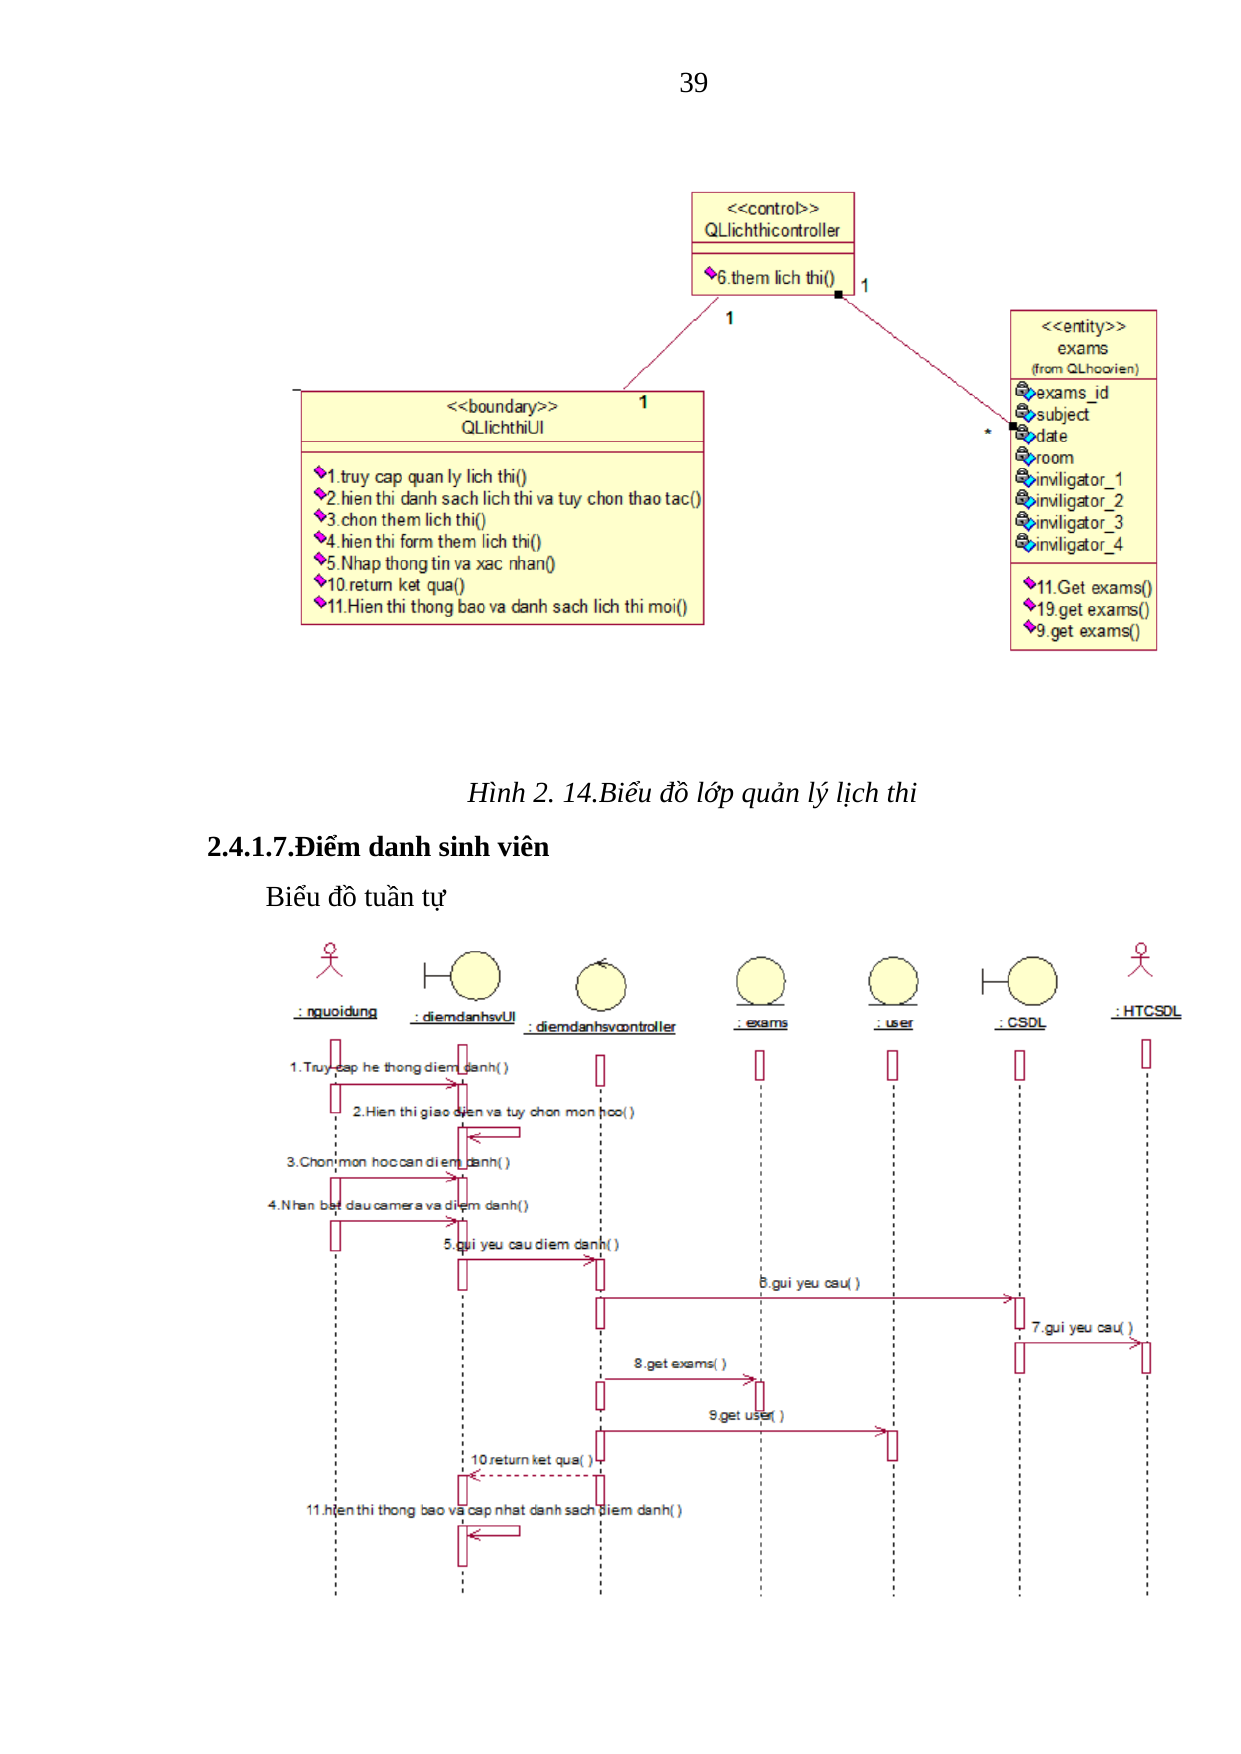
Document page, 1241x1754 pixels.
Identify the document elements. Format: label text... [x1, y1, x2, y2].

picture [265, 929, 1211, 1618]
subtitle 2.4.1.7.Điểm danh sinh viên [207, 829, 1122, 863]
text Biểu đồ tuần tự [207, 879, 1122, 913]
text Hình 2. 14.Biểu đồ lớp quản lý lịch thi [207, 775, 1122, 808]
picture [265, 147, 1211, 708]
